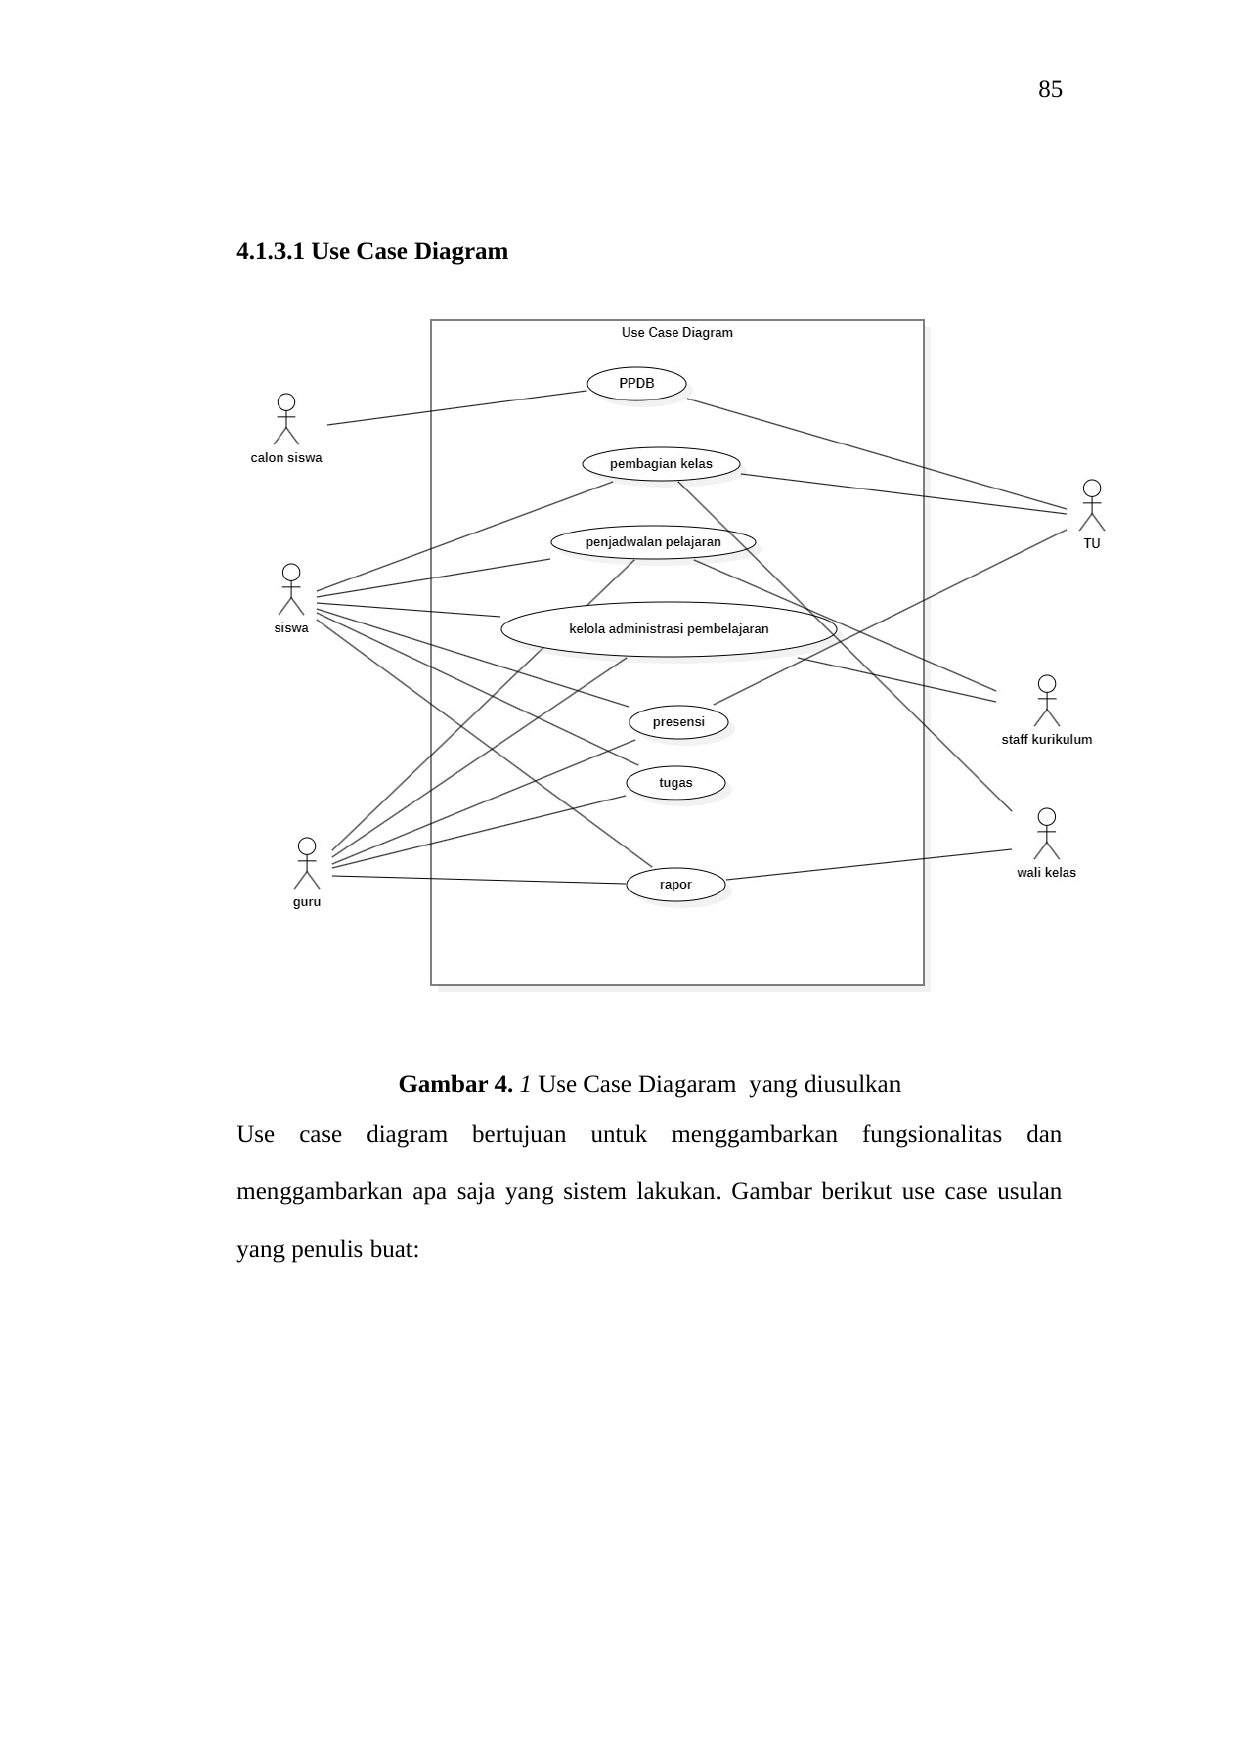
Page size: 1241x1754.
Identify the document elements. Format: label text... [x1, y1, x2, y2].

picture [236, 310, 1155, 1024]
list Use Case Diagram [236, 236, 1063, 265]
text Gambar 4. 1 Use Case Diagaram yang diusulkan [236, 1069, 1063, 1098]
text Use case diagram bertujuan untuk menggambarkan fungsionalitas dan menggambarkan apa saja yang sistem lakukan. Gambar berikut use case usulan yang penulis buat: [236, 1119, 1063, 1263]
